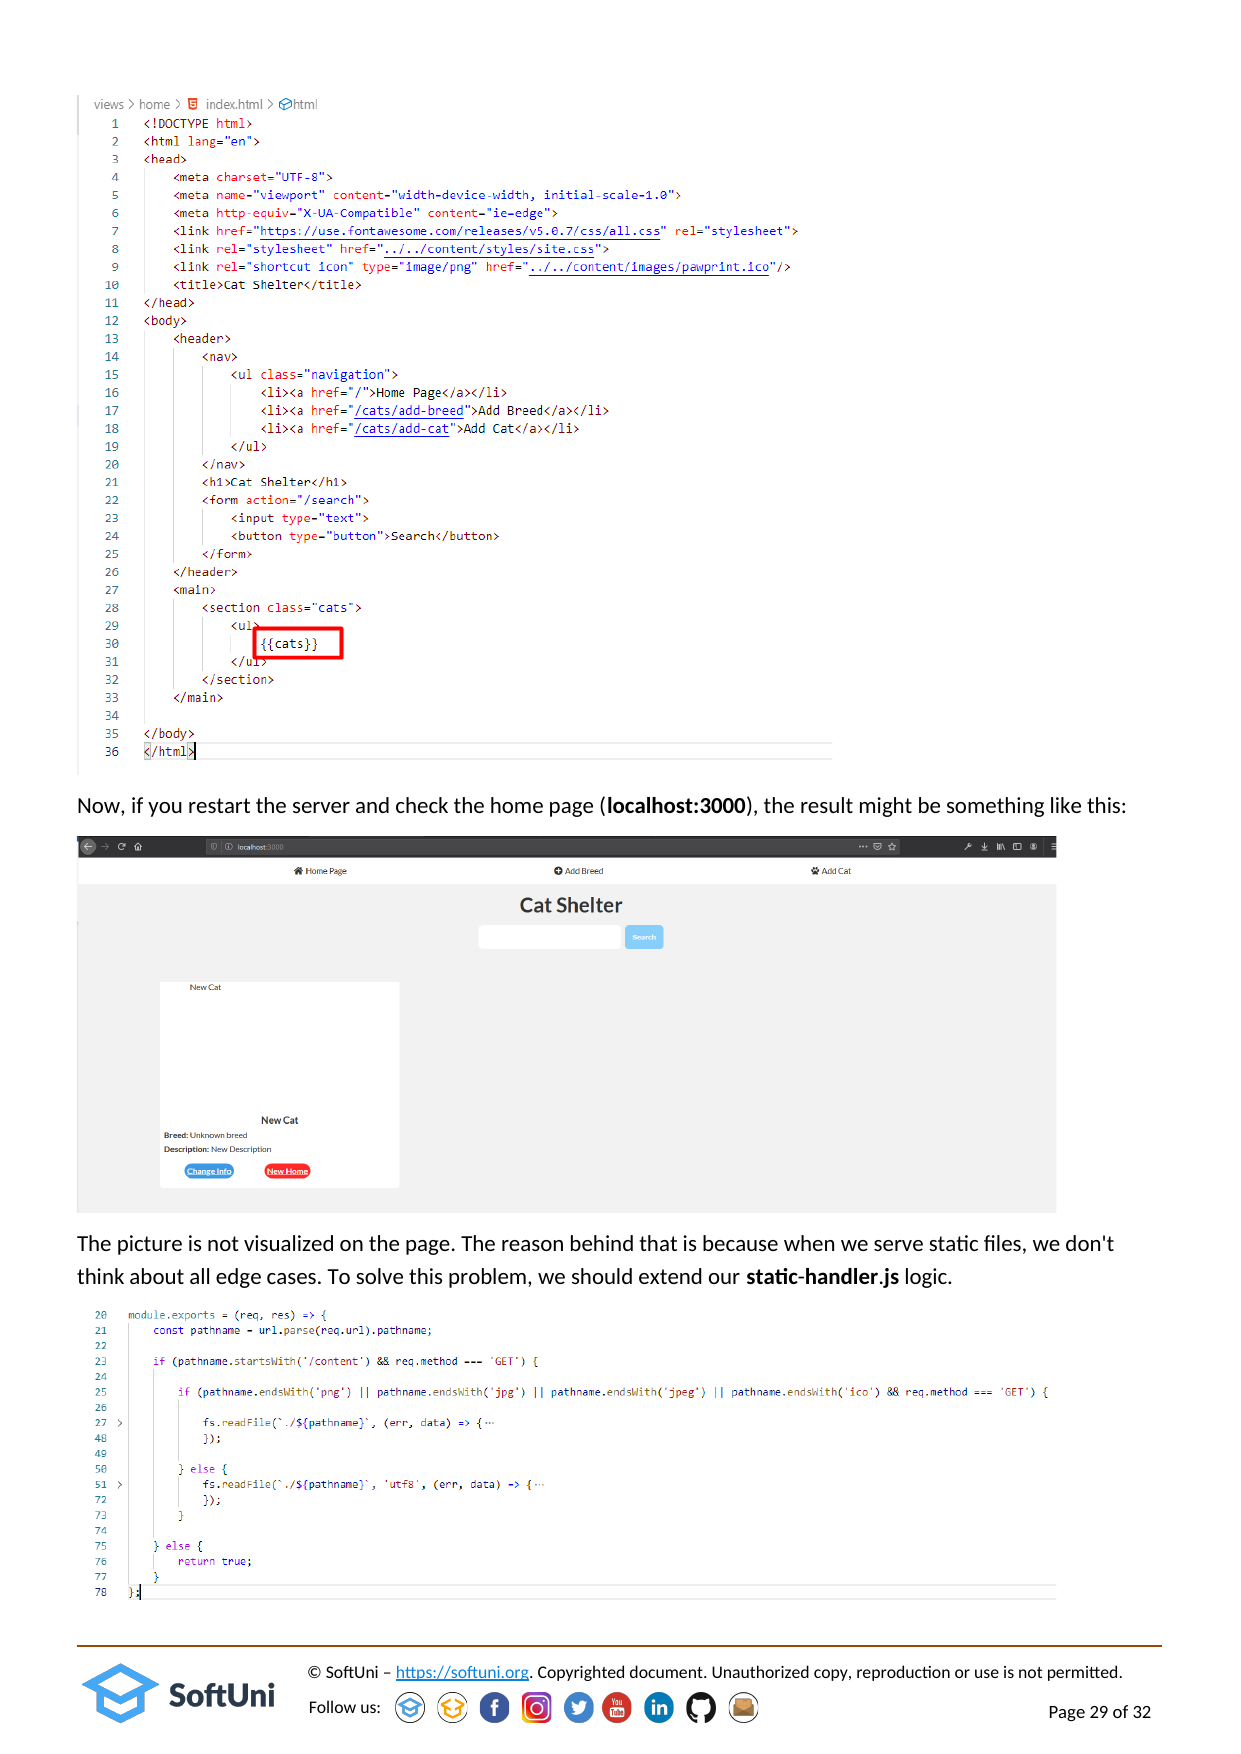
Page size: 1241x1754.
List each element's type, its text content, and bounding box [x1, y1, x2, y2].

picture [76, 836, 1057, 1213]
picture [522, 1692, 552, 1723]
picture [602, 1692, 632, 1723]
picture [665, 1714, 674, 1723]
picture [658, 1705, 667, 1714]
picture [644, 1714, 653, 1723]
picture [76, 95, 833, 775]
picture [437, 1692, 468, 1723]
picture [686, 1692, 716, 1723]
text The picture is not visualized on the page. The reason behind that is because when we serve static files, we don't think about all edge cases. To solve this problem, we should extend our static-handler.js logic. [77, 1229, 1163, 1290]
picture [75, 1658, 281, 1729]
text Now, if you restart the server and check the home page (localhost:3000), the result might be something like this: [77, 791, 1163, 819]
picture [665, 1692, 674, 1701]
picture [479, 1692, 510, 1723]
picture [564, 1692, 594, 1723]
picture [728, 1692, 759, 1723]
picture [395, 1692, 425, 1723]
picture [644, 1692, 653, 1701]
picture [76, 1306, 1057, 1605]
